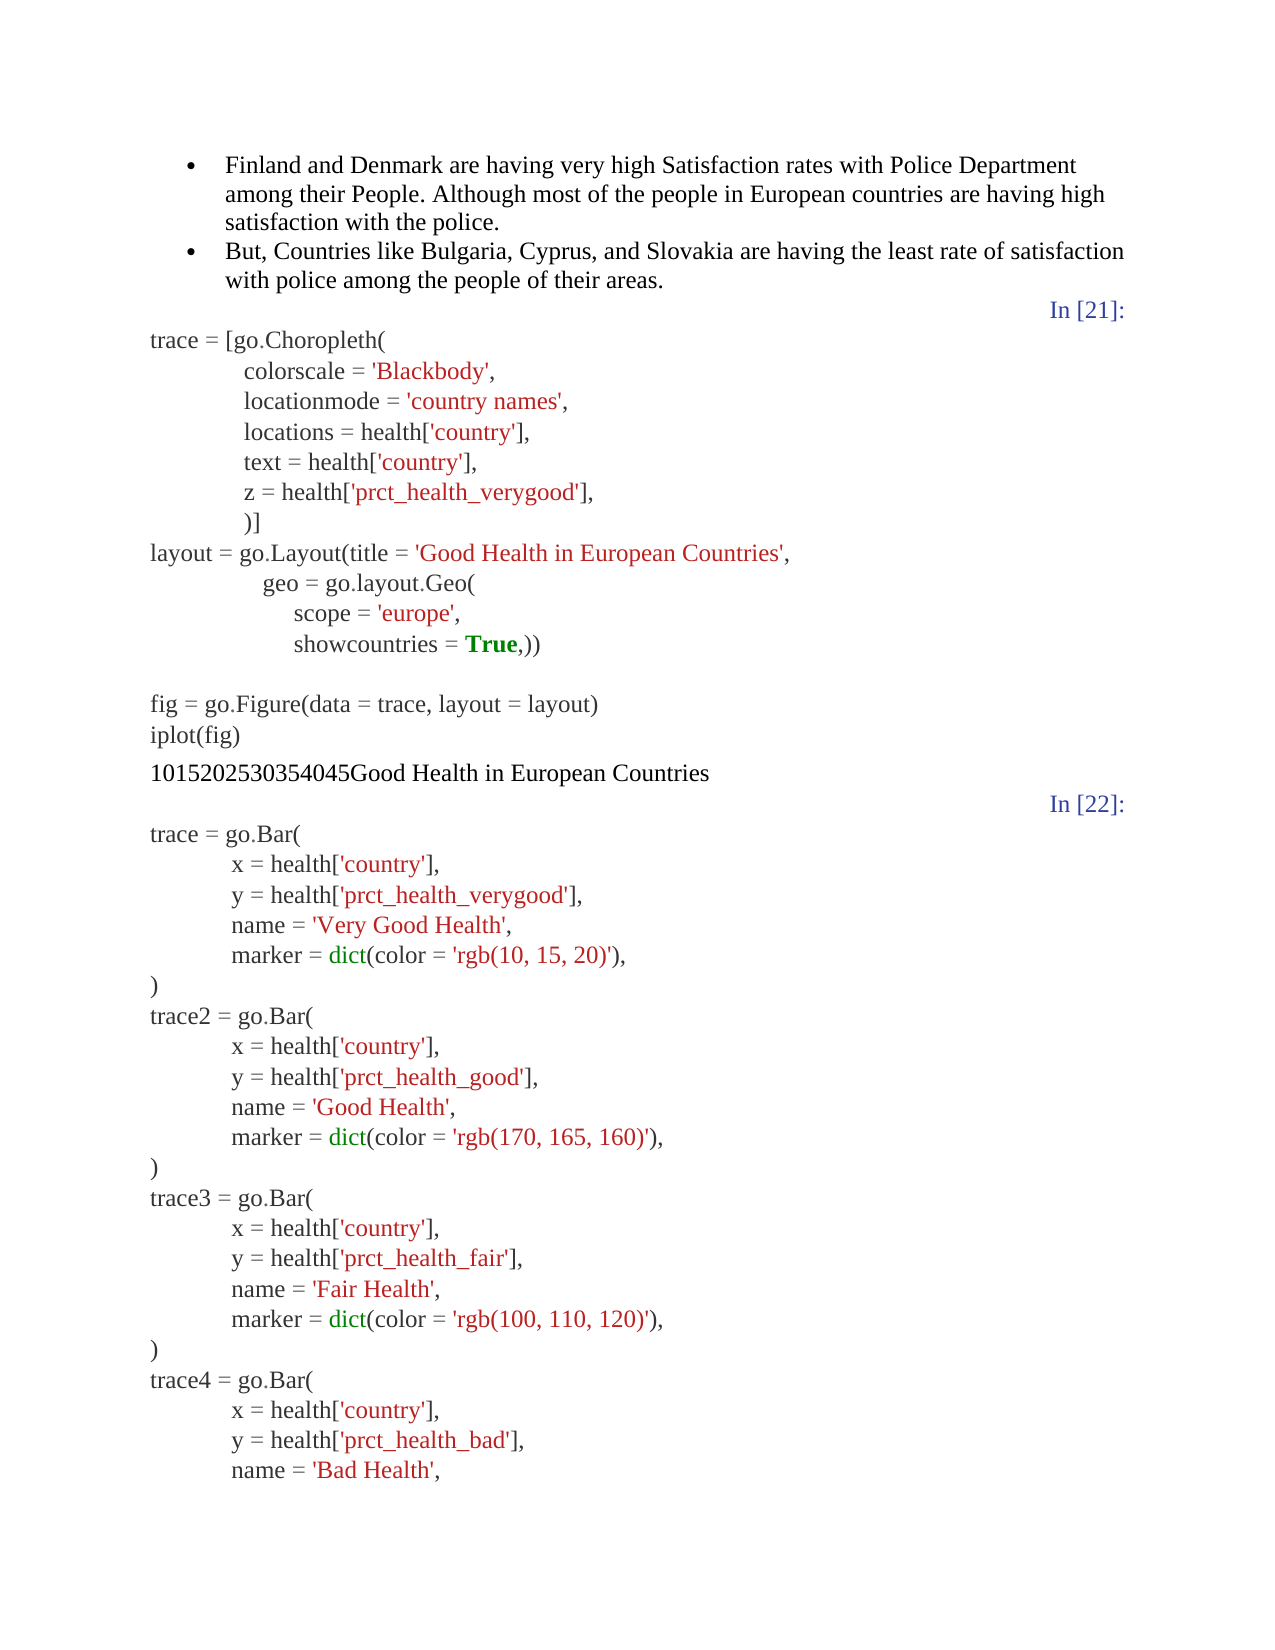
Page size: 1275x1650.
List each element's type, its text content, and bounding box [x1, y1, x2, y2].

list But, Countries like Bulgaria, Cyprus, and Slovakia are having the least rate of satisfaction with police among the people of their areas. [187, 236, 1125, 294]
text )] [150, 506, 1125, 536]
text trace = go.Bar( [150, 817, 1125, 848]
text ) [150, 969, 1125, 999]
text locationmode = 'country names', [150, 385, 1125, 415]
text layout = go.Layout(title = 'Good Health in European Countries', [150, 536, 1125, 567]
text marker = dict(color = 'rgb(10, 15, 20)'), [150, 939, 1125, 969]
text name = 'Good Health', [150, 1090, 1125, 1121]
text ) [150, 1151, 1125, 1181]
text y = health['prct_health_good'], [150, 1060, 1125, 1090]
text fig = go.Figure(data = trace, layout = layout) [150, 688, 1125, 718]
text name = 'Bad Health', [150, 1454, 1125, 1484]
text geo = go.layout.Geo( [150, 567, 1125, 597]
text y = health['prct_health_fair'], [150, 1242, 1125, 1272]
text trace = [go.Choropleth( [150, 324, 1125, 354]
text locations = health['country'], [150, 415, 1125, 445]
text colorscale = 'Blackbody', [150, 354, 1125, 385]
text y = health['prct_health_bad'], [150, 1424, 1125, 1454]
text marker = dict(color = 'rgb(170, 165, 160)'), [150, 1121, 1125, 1151]
text In [22]: [150, 787, 1125, 817]
text name = 'Fair Health', [150, 1272, 1125, 1302]
text showcountries = True,)) [150, 627, 1125, 657]
text z = health['prct_health_verygood'], [150, 476, 1125, 506]
text name = 'Very Good Health', [150, 908, 1125, 939]
text scope = 'europe', [150, 597, 1125, 627]
text y = health['prct_health_verygood'], [150, 878, 1125, 908]
text x = health['country'], [150, 848, 1125, 878]
text 1015202530354045Good Health in European Countries [150, 758, 1125, 787]
text x = health['country'], [150, 1030, 1125, 1060]
text x = health['country'], [150, 1212, 1125, 1242]
text trace4 = go.Bar( [150, 1363, 1125, 1393]
text iplot(fig) [150, 718, 1125, 748]
text ) [150, 1333, 1125, 1363]
text text = health['country'], [150, 445, 1125, 476]
text marker = dict(color = 'rgb(100, 110, 120)'), [150, 1302, 1125, 1333]
list Finland and Denmark are having very high Satisfaction rates with Police Department among their People. Although most of the people in European countries are having high satisfaction with the police. [187, 150, 1125, 236]
text In [21]: [150, 294, 1125, 324]
text x = health['country'], [150, 1393, 1125, 1424]
text trace2 = go.Bar( [150, 999, 1125, 1030]
text trace3 = go.Bar( [150, 1181, 1125, 1212]
